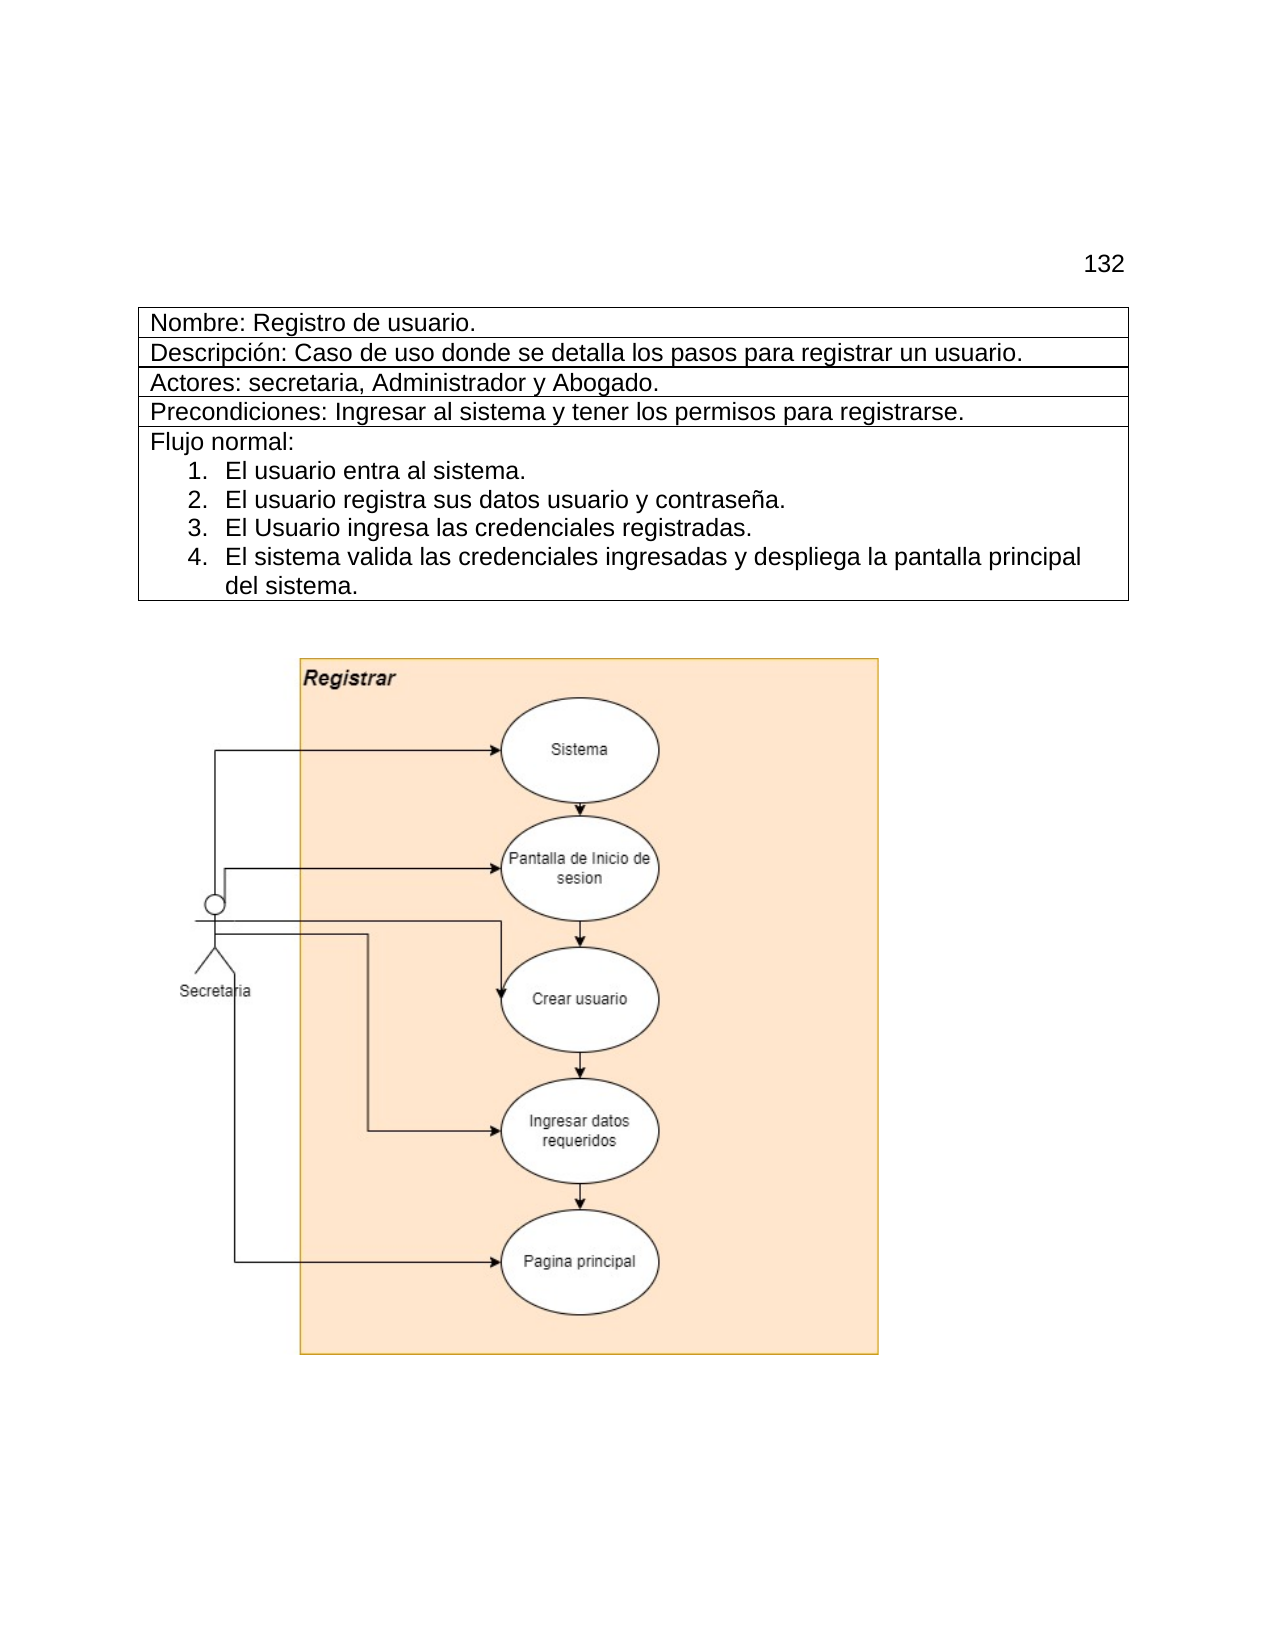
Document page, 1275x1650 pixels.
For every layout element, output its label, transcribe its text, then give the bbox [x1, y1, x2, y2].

table_cell Precondiciones: Ingresar al sistema y tener los permisos para registrarse. [139, 397, 1128, 426]
table_cell Descripción: Caso de uso donde se detalla los pasos para registrar un usuario. [139, 338, 1128, 366]
table_header Nombre: Registro de usuario. [139, 308, 1128, 337]
picture [179, 658, 879, 1355]
table_cell Flujo normal: El usuario entra al sistema. El usuario registra sus datos usuario y contraseña. El Usuario ingresa las credenciales registradas. El sistema valida las credenciales ingresadas y despliega la pantalla principal del sistema. [139, 427, 1128, 599]
table_cell Actores: secretaria, Administrador y Abogado. [139, 368, 1128, 396]
